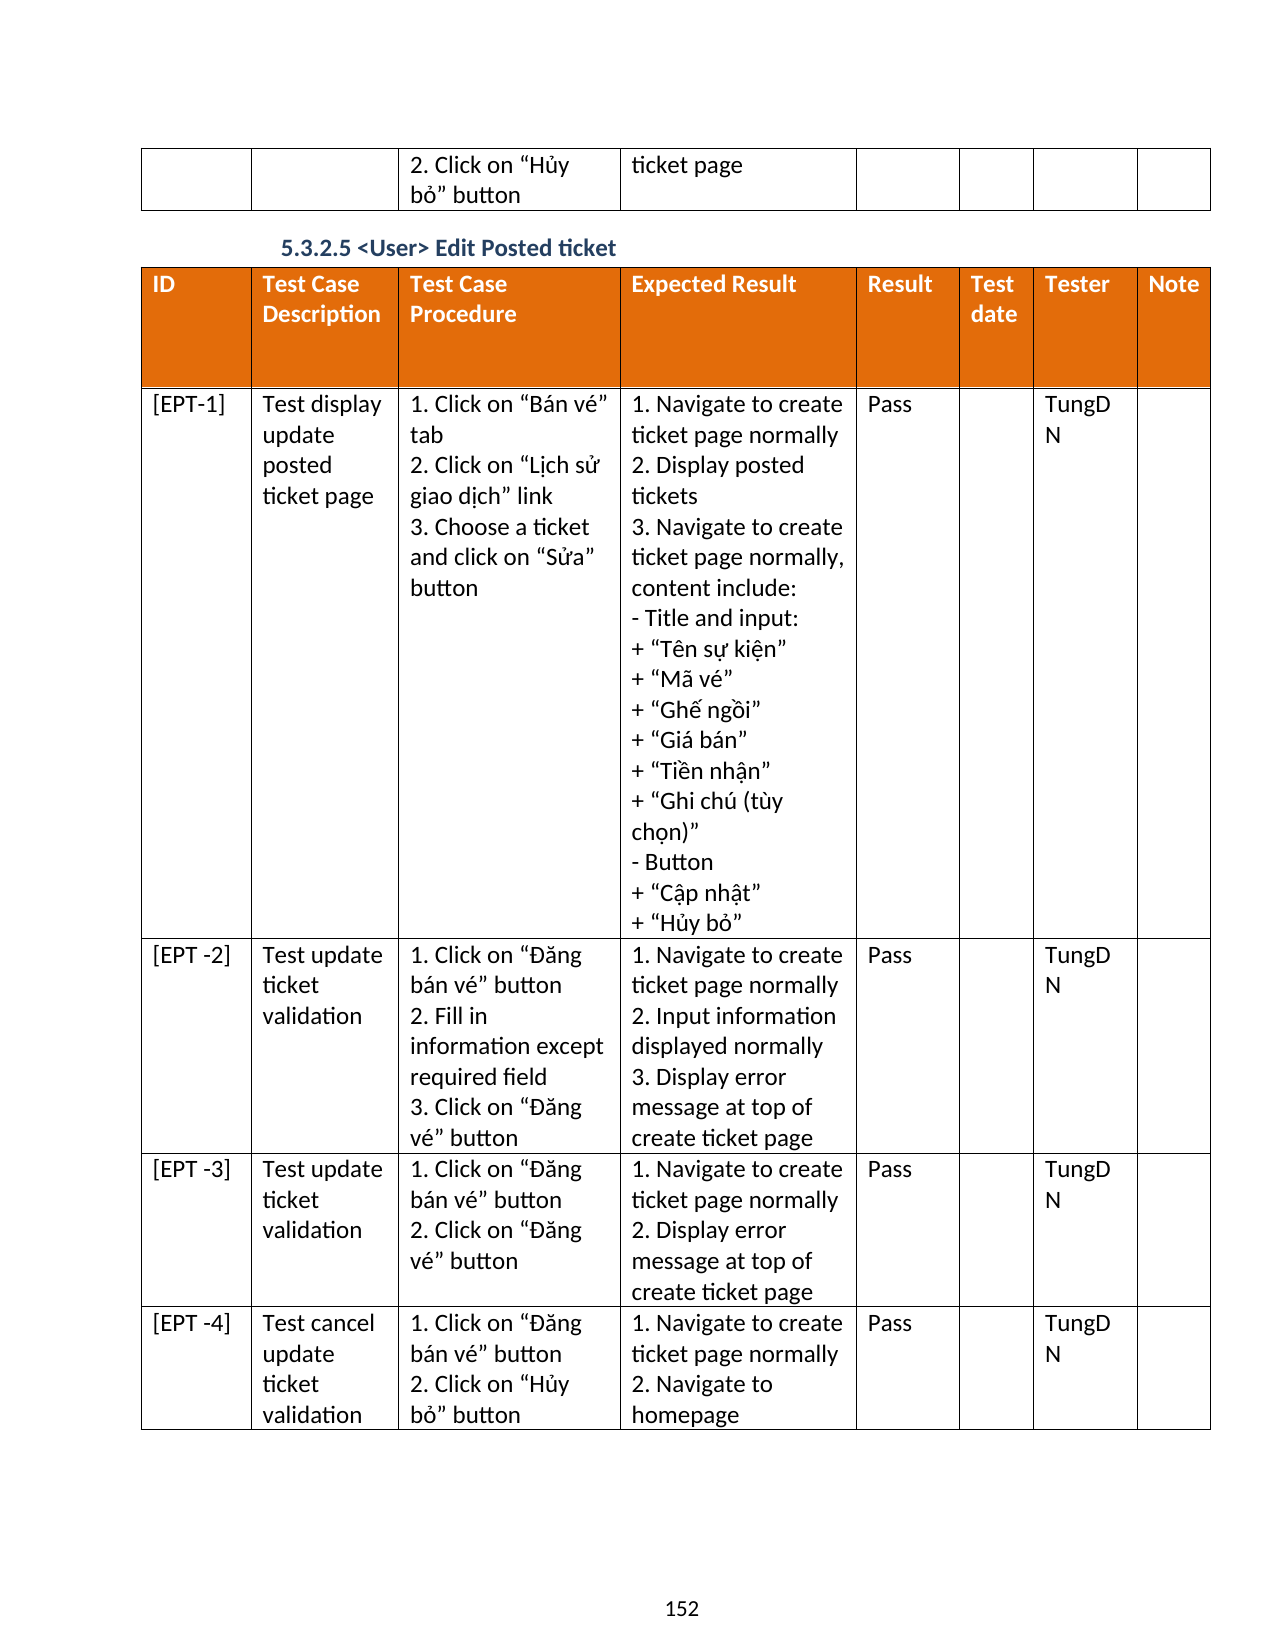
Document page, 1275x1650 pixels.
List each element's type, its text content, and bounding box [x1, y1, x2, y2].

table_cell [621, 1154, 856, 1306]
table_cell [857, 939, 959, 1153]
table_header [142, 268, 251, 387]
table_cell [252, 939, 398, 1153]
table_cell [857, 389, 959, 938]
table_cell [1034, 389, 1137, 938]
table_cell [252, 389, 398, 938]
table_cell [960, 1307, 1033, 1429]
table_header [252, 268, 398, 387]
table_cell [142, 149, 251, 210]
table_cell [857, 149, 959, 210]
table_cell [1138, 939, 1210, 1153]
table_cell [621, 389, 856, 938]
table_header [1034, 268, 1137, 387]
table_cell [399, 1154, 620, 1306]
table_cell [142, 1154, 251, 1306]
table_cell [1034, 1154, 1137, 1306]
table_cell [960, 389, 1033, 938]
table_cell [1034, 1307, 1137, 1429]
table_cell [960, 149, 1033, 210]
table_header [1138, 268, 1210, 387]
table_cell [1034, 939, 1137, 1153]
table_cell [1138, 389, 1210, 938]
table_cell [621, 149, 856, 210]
subtitle <User> Edit Posted ticket [281, 232, 1157, 262]
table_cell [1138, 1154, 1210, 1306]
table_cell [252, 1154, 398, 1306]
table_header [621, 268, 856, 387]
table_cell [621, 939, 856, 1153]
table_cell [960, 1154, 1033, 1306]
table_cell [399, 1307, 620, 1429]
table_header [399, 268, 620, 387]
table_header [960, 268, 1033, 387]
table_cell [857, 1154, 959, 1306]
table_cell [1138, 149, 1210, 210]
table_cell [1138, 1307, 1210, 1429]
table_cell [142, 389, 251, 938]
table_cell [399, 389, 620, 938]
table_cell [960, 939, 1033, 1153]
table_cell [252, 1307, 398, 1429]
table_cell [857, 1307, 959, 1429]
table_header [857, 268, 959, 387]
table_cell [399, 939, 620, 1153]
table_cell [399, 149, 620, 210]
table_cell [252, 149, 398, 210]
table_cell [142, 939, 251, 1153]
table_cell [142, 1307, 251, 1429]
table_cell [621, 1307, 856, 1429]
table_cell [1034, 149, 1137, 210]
